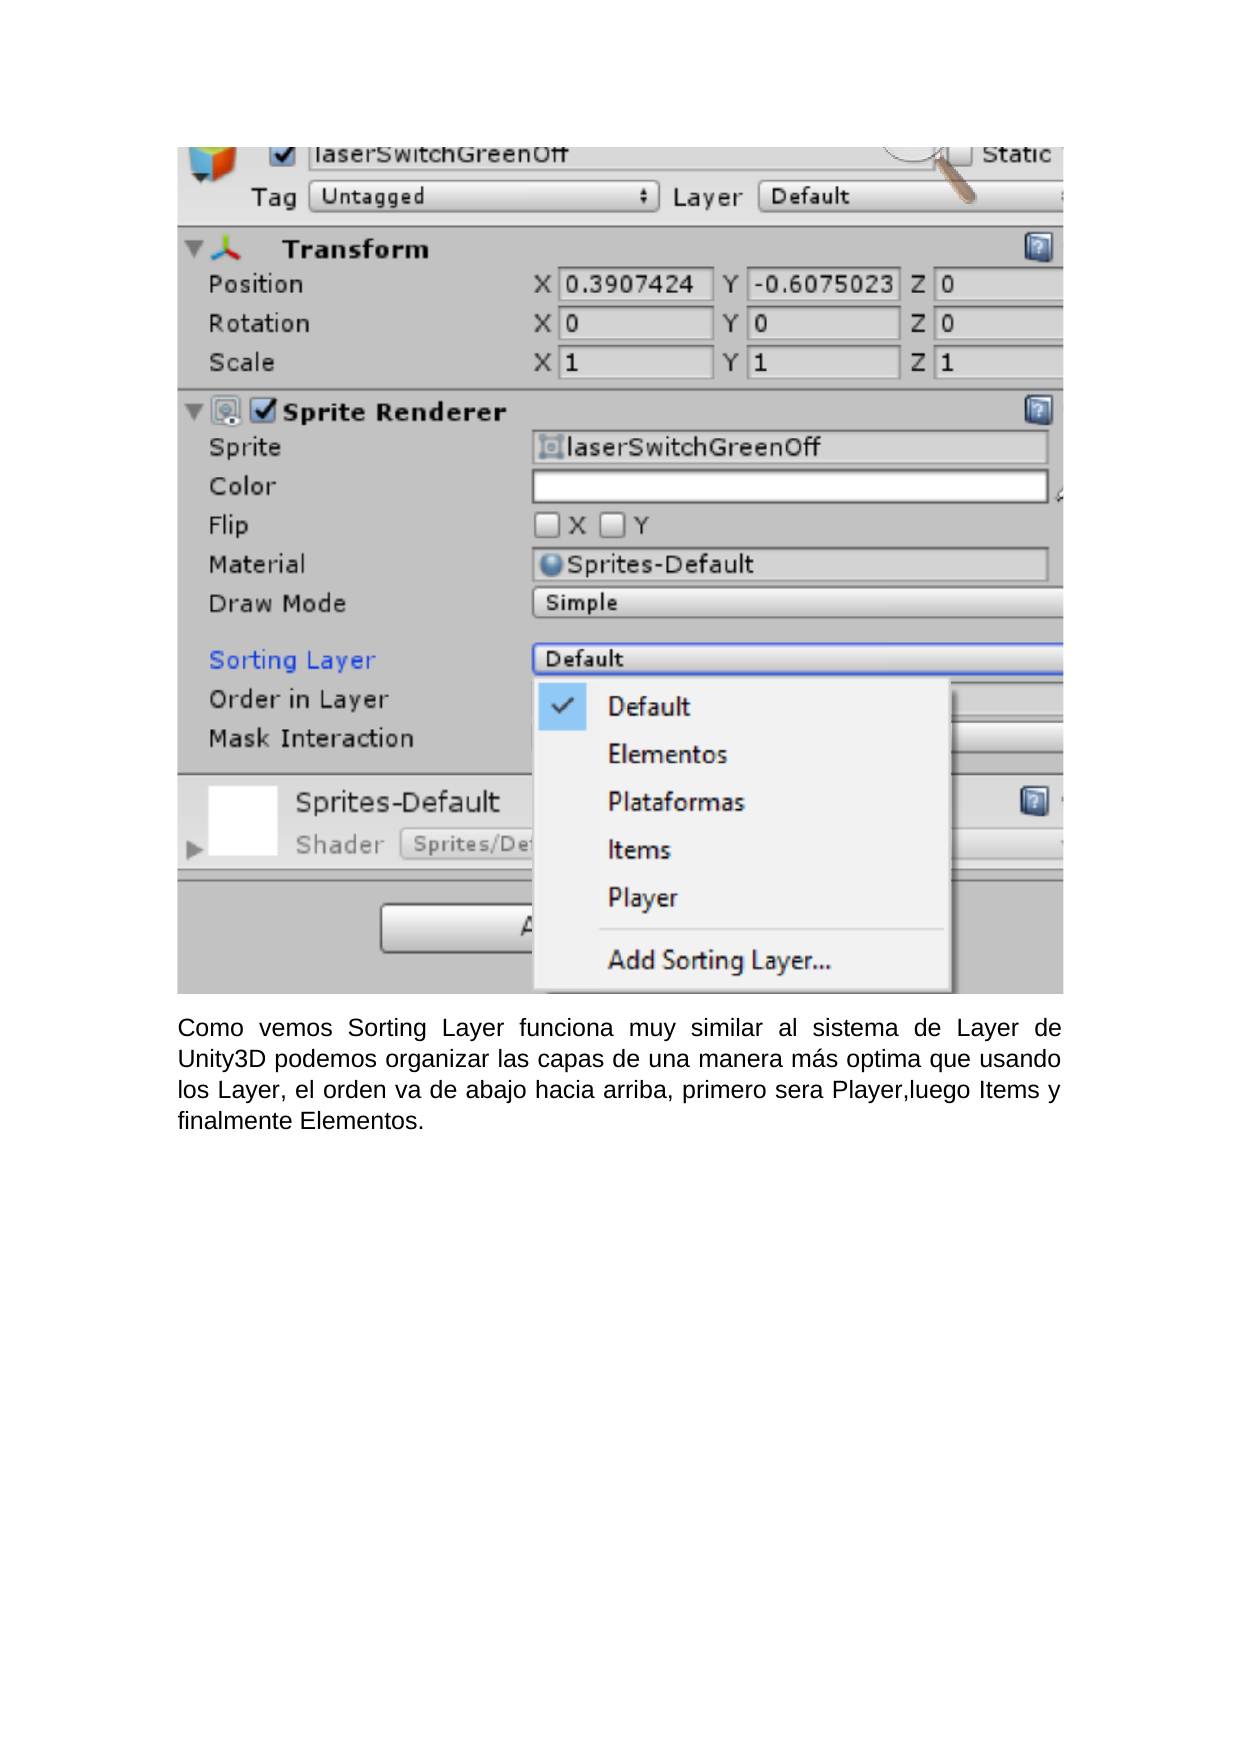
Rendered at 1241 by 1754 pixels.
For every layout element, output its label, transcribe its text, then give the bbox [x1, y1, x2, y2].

text Como vemos Sorting Layer funciona muy similar al sistema de Layer de Unity3D podemos organizar las capas de una manera más optima que usando los Layer, el orden va de abajo hacia arriba, primero sera Player,luego Items y finalmente Elementos. [177, 1013, 1063, 1134]
picture [177, 147, 1064, 994]
